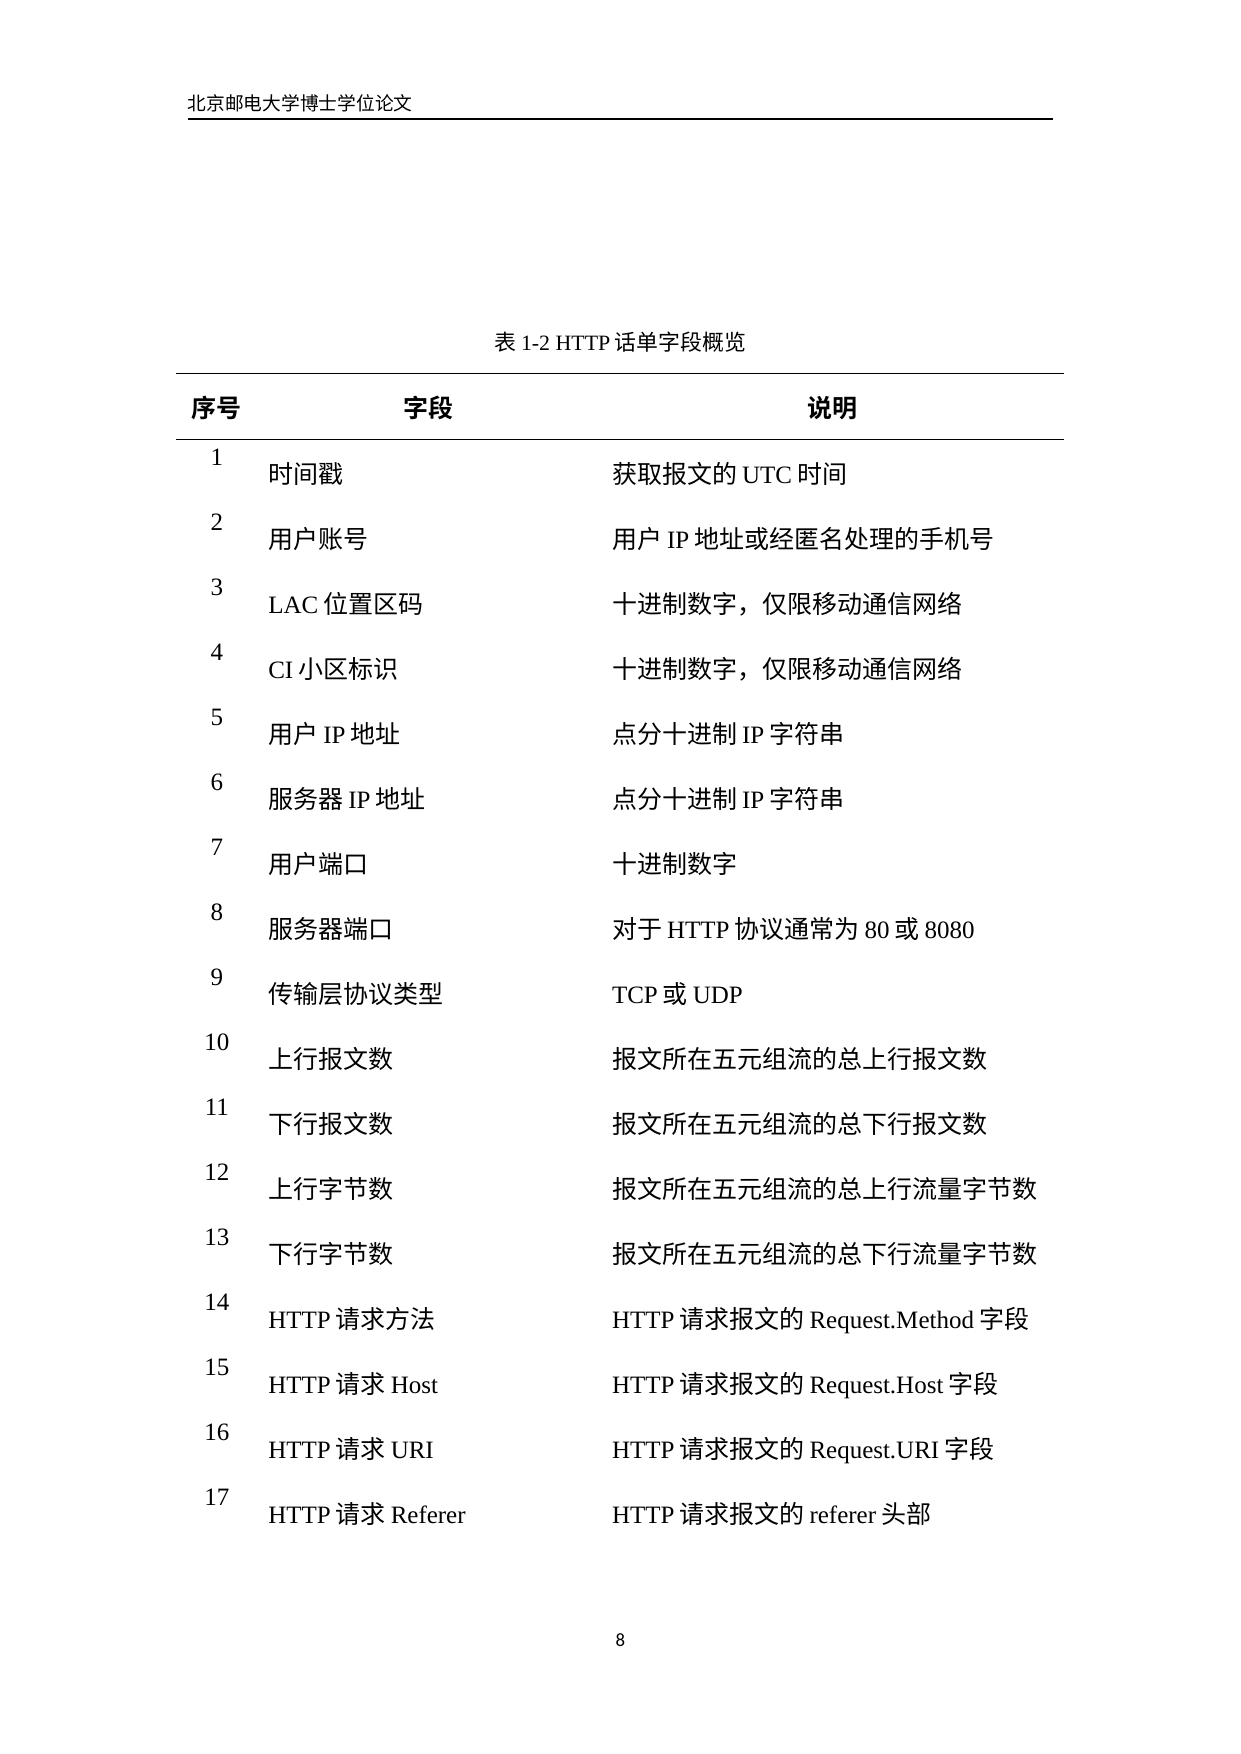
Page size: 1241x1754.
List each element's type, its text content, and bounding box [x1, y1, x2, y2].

table_cell 下行报文数 [257, 1090, 601, 1155]
text 表1-2 HTTP话单字段概览 [187, 324, 1053, 357]
table_cell HTTP请求报文的Request.Method字段 [601, 1285, 1064, 1350]
table_cell 十进制数字，仅限移动通信网络 [601, 570, 1064, 635]
table_cell 2 [176, 505, 257, 570]
table_header 序号 [176, 374, 257, 439]
table_cell 用户账号 [257, 505, 601, 570]
table_cell 报文所在五元组流的总下行流量字节数 [601, 1220, 1064, 1285]
table_cell 点分十进制IP字符串 [601, 700, 1064, 765]
table_cell HTTP请求URI [257, 1415, 601, 1480]
table_cell 16 [176, 1415, 257, 1480]
table_cell 时间戳 [257, 440, 601, 505]
table_cell 1 [176, 440, 257, 505]
table_cell 5 [176, 700, 257, 765]
table_cell HTTP请求Host [257, 1350, 601, 1415]
table_cell 3 [176, 570, 257, 635]
table_cell 用户端口 [257, 830, 601, 895]
table_cell 14 [176, 1285, 257, 1350]
table_cell 6 [176, 765, 257, 830]
table_cell HTTP请求报文的Request.URI字段 [601, 1415, 1064, 1480]
table_cell 服务器端口 [257, 895, 601, 960]
table_cell 报文所在五元组流的总上行报文数 [601, 1025, 1064, 1090]
table_cell HTTP请求报文的referer头部 [601, 1480, 1064, 1545]
table_cell 9 [176, 960, 257, 1025]
table_cell 十进制数字 [601, 830, 1064, 895]
table_cell CI小区标识 [257, 635, 601, 700]
table_cell LAC位置区码 [257, 570, 601, 635]
table_cell 12 [176, 1155, 257, 1220]
table_cell 点分十进制IP字符串 [601, 765, 1064, 830]
table_cell 十进制数字，仅限移动通信网络 [601, 635, 1064, 700]
table_cell 15 [176, 1350, 257, 1415]
table_header 字段 [257, 374, 601, 439]
table_cell HTTP请求Referer [257, 1480, 601, 1545]
table_cell 用户IP地址或经匿名处理的手机号 [601, 505, 1064, 570]
table_cell 17 [176, 1480, 257, 1545]
table_cell 传输层协议类型 [257, 960, 601, 1025]
table_cell TCP或UDP [601, 960, 1064, 1025]
table_cell 报文所在五元组流的总上行流量字节数 [601, 1155, 1064, 1220]
table_cell 对于HTTP协议通常为80或8080 [601, 895, 1064, 960]
table_cell 报文所在五元组流的总下行报文数 [601, 1090, 1064, 1155]
table_cell 8 [176, 895, 257, 960]
table_cell HTTP请求报文的Request.Host字段 [601, 1350, 1064, 1415]
table_cell 10 [176, 1025, 257, 1090]
table_cell 13 [176, 1220, 257, 1285]
table_cell 下行字节数 [257, 1220, 601, 1285]
table_cell 4 [176, 635, 257, 700]
table_cell 获取报文的UTC时间 [601, 440, 1064, 505]
table_cell 上行字节数 [257, 1155, 601, 1220]
table_cell HTTP请求方法 [257, 1285, 601, 1350]
table_cell 服务器IP地址 [257, 765, 601, 830]
table_cell 上行报文数 [257, 1025, 601, 1090]
table_cell 用户IP地址 [257, 700, 601, 765]
table_cell 7 [176, 830, 257, 895]
table_cell 11 [176, 1090, 257, 1155]
table_header 说明 [601, 374, 1064, 439]
